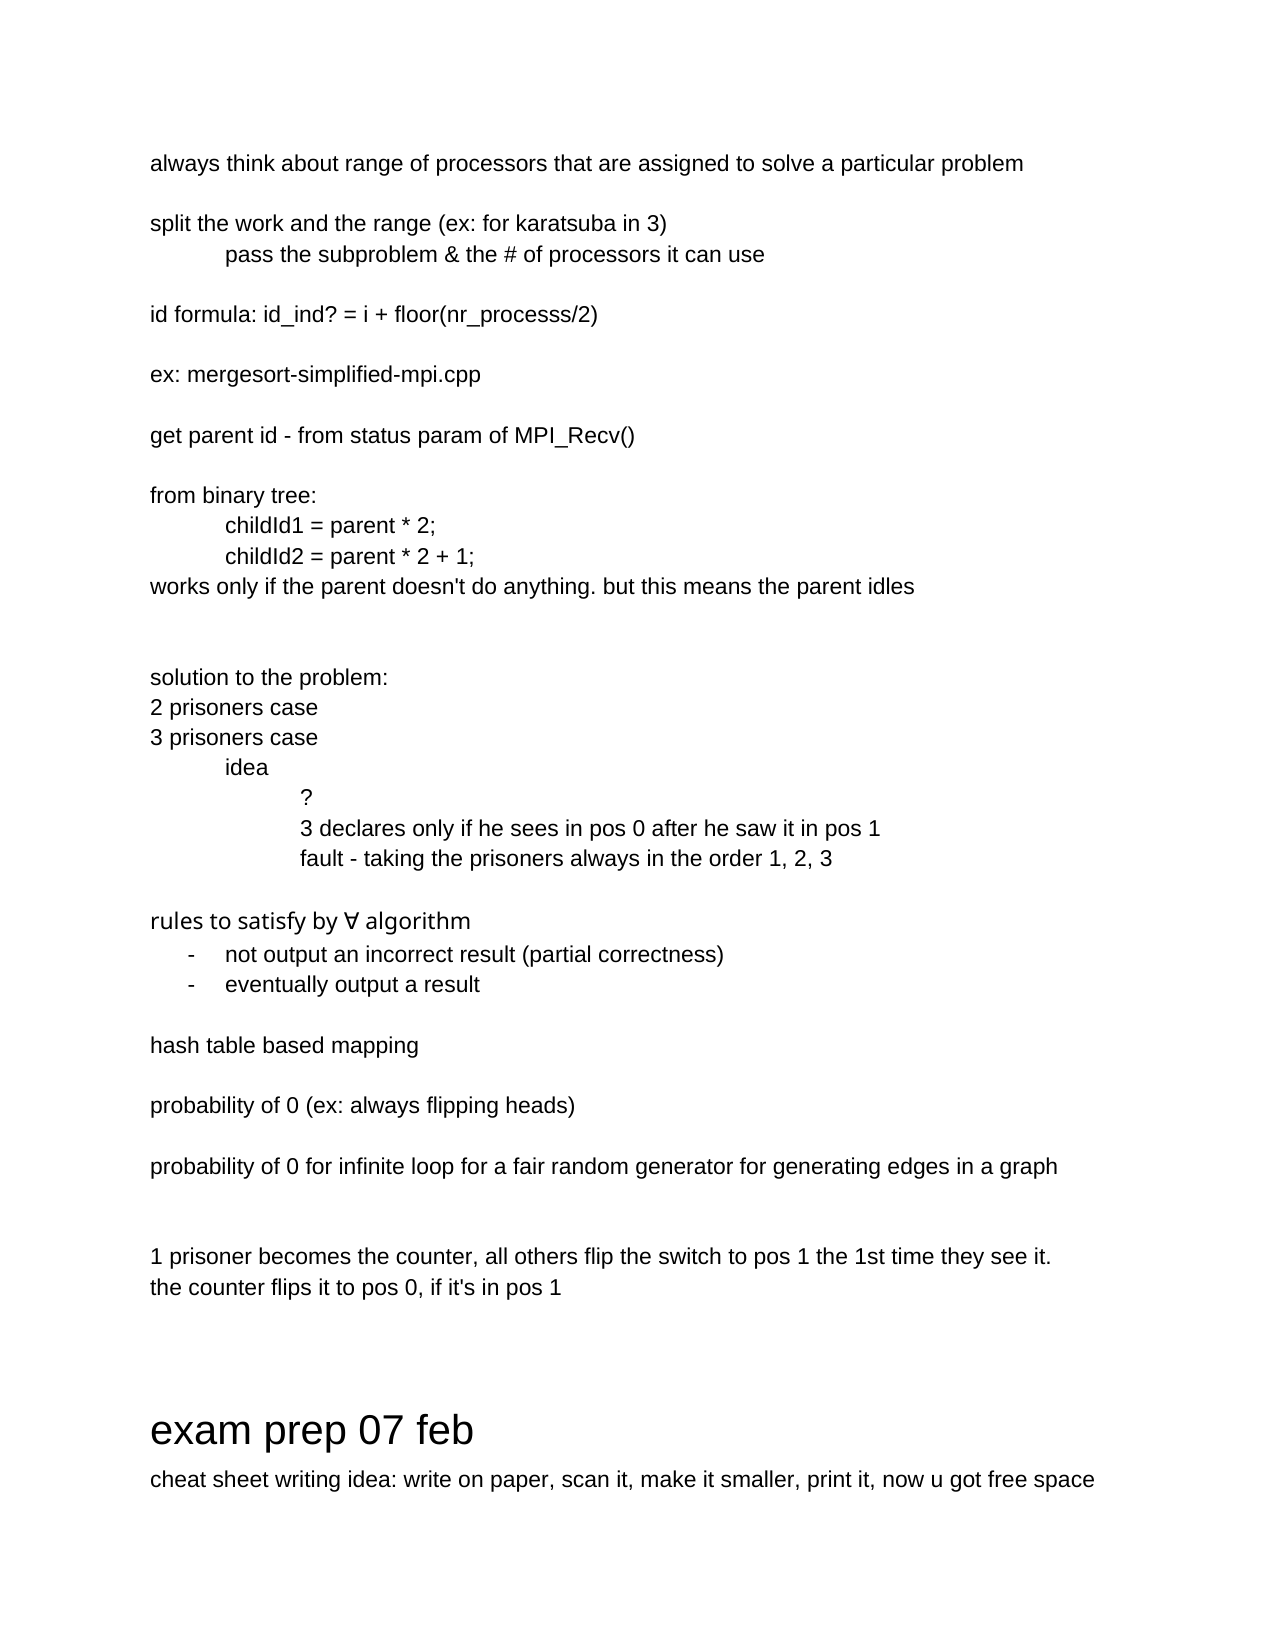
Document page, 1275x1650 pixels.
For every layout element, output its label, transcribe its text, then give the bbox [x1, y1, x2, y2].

text id formula: id_ind? = i + floor(nr_processs/2) [150, 301, 1125, 327]
text 3 prisoners case [150, 724, 1125, 750]
text ? [150, 784, 1125, 811]
text pass the subproblem & the # of processors it can use [150, 241, 1125, 267]
text works only if the parent doesn't do anything. but this means the parent idles [150, 573, 1125, 599]
text cheat sheet writing idea: write on paper, scan it, make it smaller, print it, now u got free space [150, 1466, 1125, 1492]
text probability of 0 for infinite loop for a fair random generator for generating edges in a graph [150, 1153, 1125, 1179]
list not output an incorrect result (partial correctness) [187, 941, 1125, 967]
text ex: mergesort-simplified-mpi.cpp [150, 361, 1125, 388]
text 3 declares only if he sees in pos 0 after he saw it in pos 1 [150, 814, 1125, 841]
text childId1 = parent * 2; [150, 512, 1125, 539]
text from binary tree: [150, 482, 1125, 509]
text 1 prisoner becomes the counter, all others flip the switch to pos 1 the 1st time they see it. [150, 1243, 1125, 1269]
text hash table based mapping [150, 1032, 1125, 1058]
text rules to satisfy by ∀ algorithm [150, 905, 1125, 936]
text idea [150, 754, 1125, 781]
subtitle exam prep 07 feb [150, 1406, 1125, 1454]
text probability of 0 (ex: always flipping heads) [150, 1092, 1125, 1118]
text childId2 = parent * 2 + 1; [150, 543, 1125, 569]
text 2 prisoners case [150, 694, 1125, 720]
list eventually output a result [187, 971, 1125, 998]
text fault - taking the prisoners always in the order 1, 2, 3 [150, 845, 1125, 871]
text always think about range of processors that are assigned to solve a particular problem [150, 150, 1125, 176]
text the counter flips it to pos 0, if it's in pos 1 [150, 1273, 1125, 1300]
text solution to the problem: [150, 663, 1125, 690]
text get parent id - from status param of MPI_Recv() [150, 422, 1125, 448]
text split the work and the range (ex: for karatsuba in 3) [150, 210, 1125, 237]
